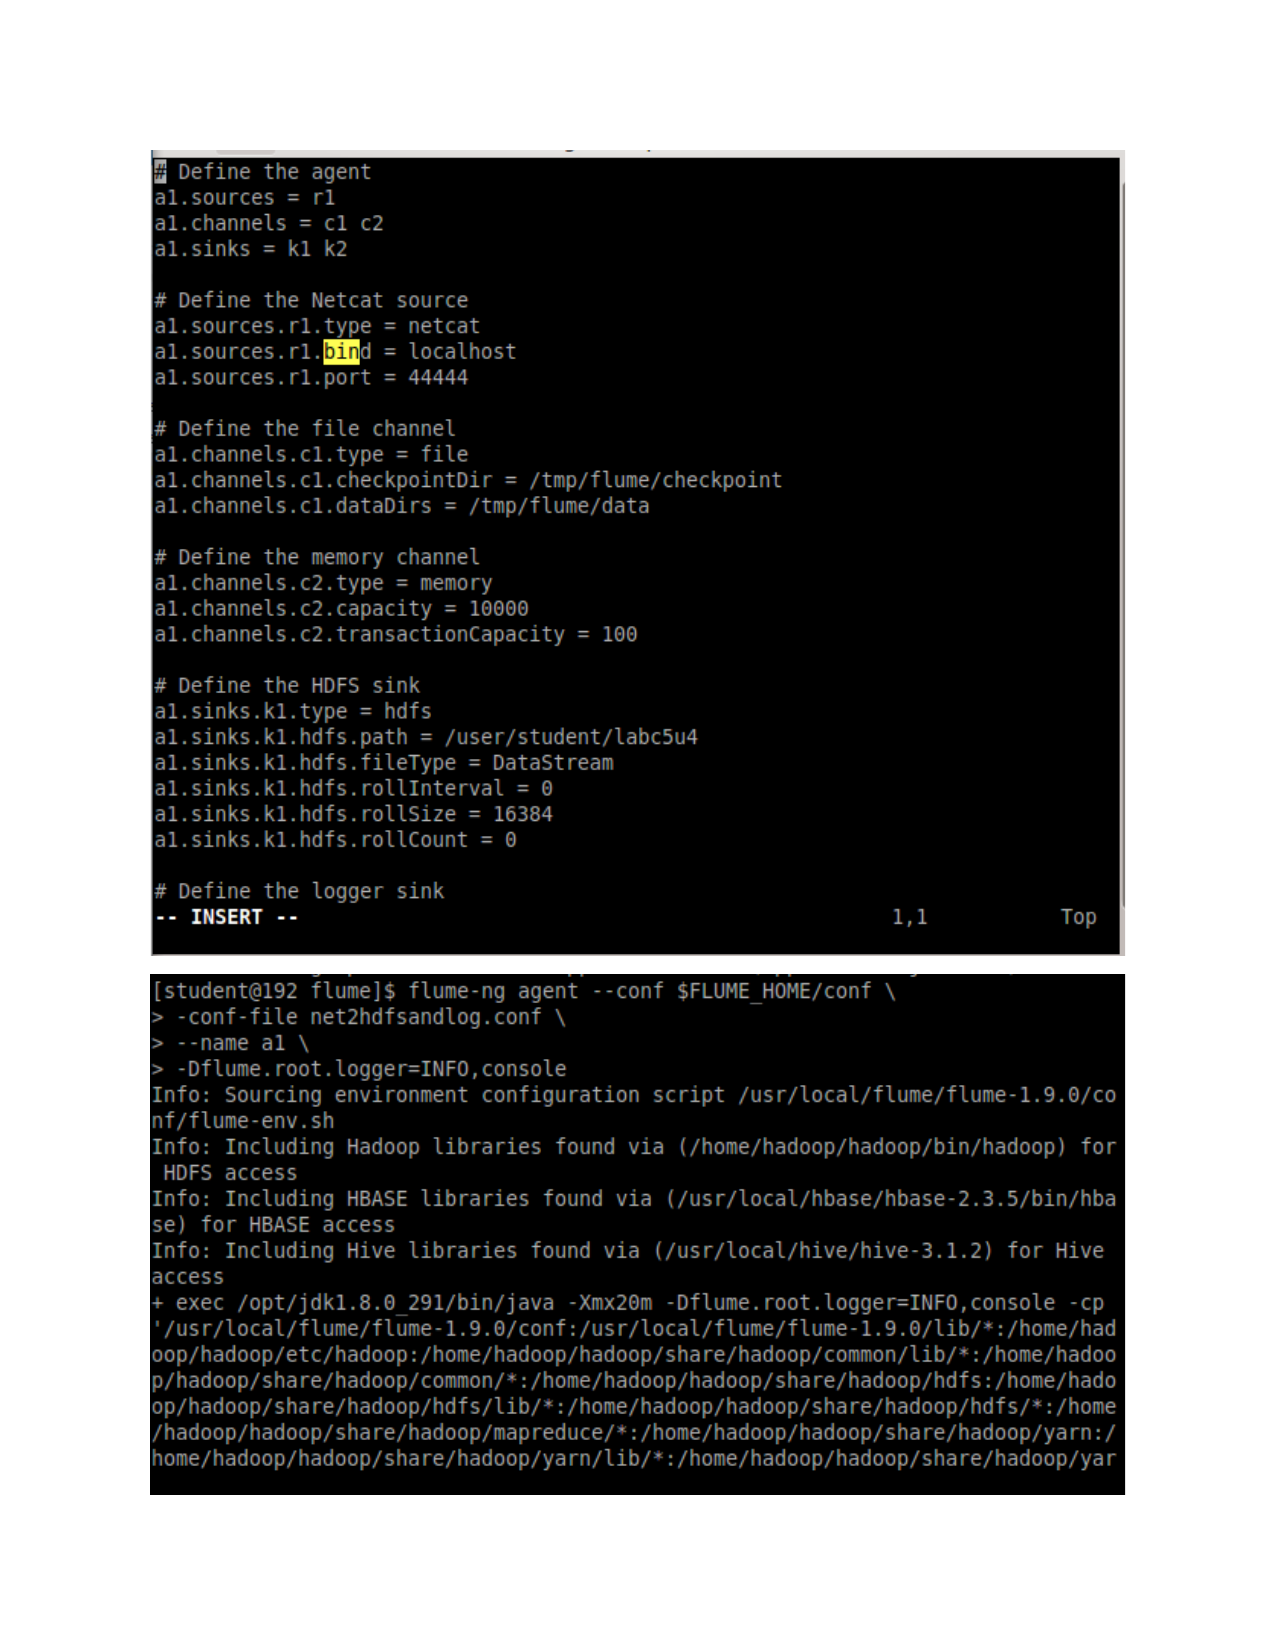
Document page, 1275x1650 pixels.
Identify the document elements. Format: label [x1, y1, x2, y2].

picture [150, 150, 1125, 956]
picture [150, 974, 1125, 1495]
